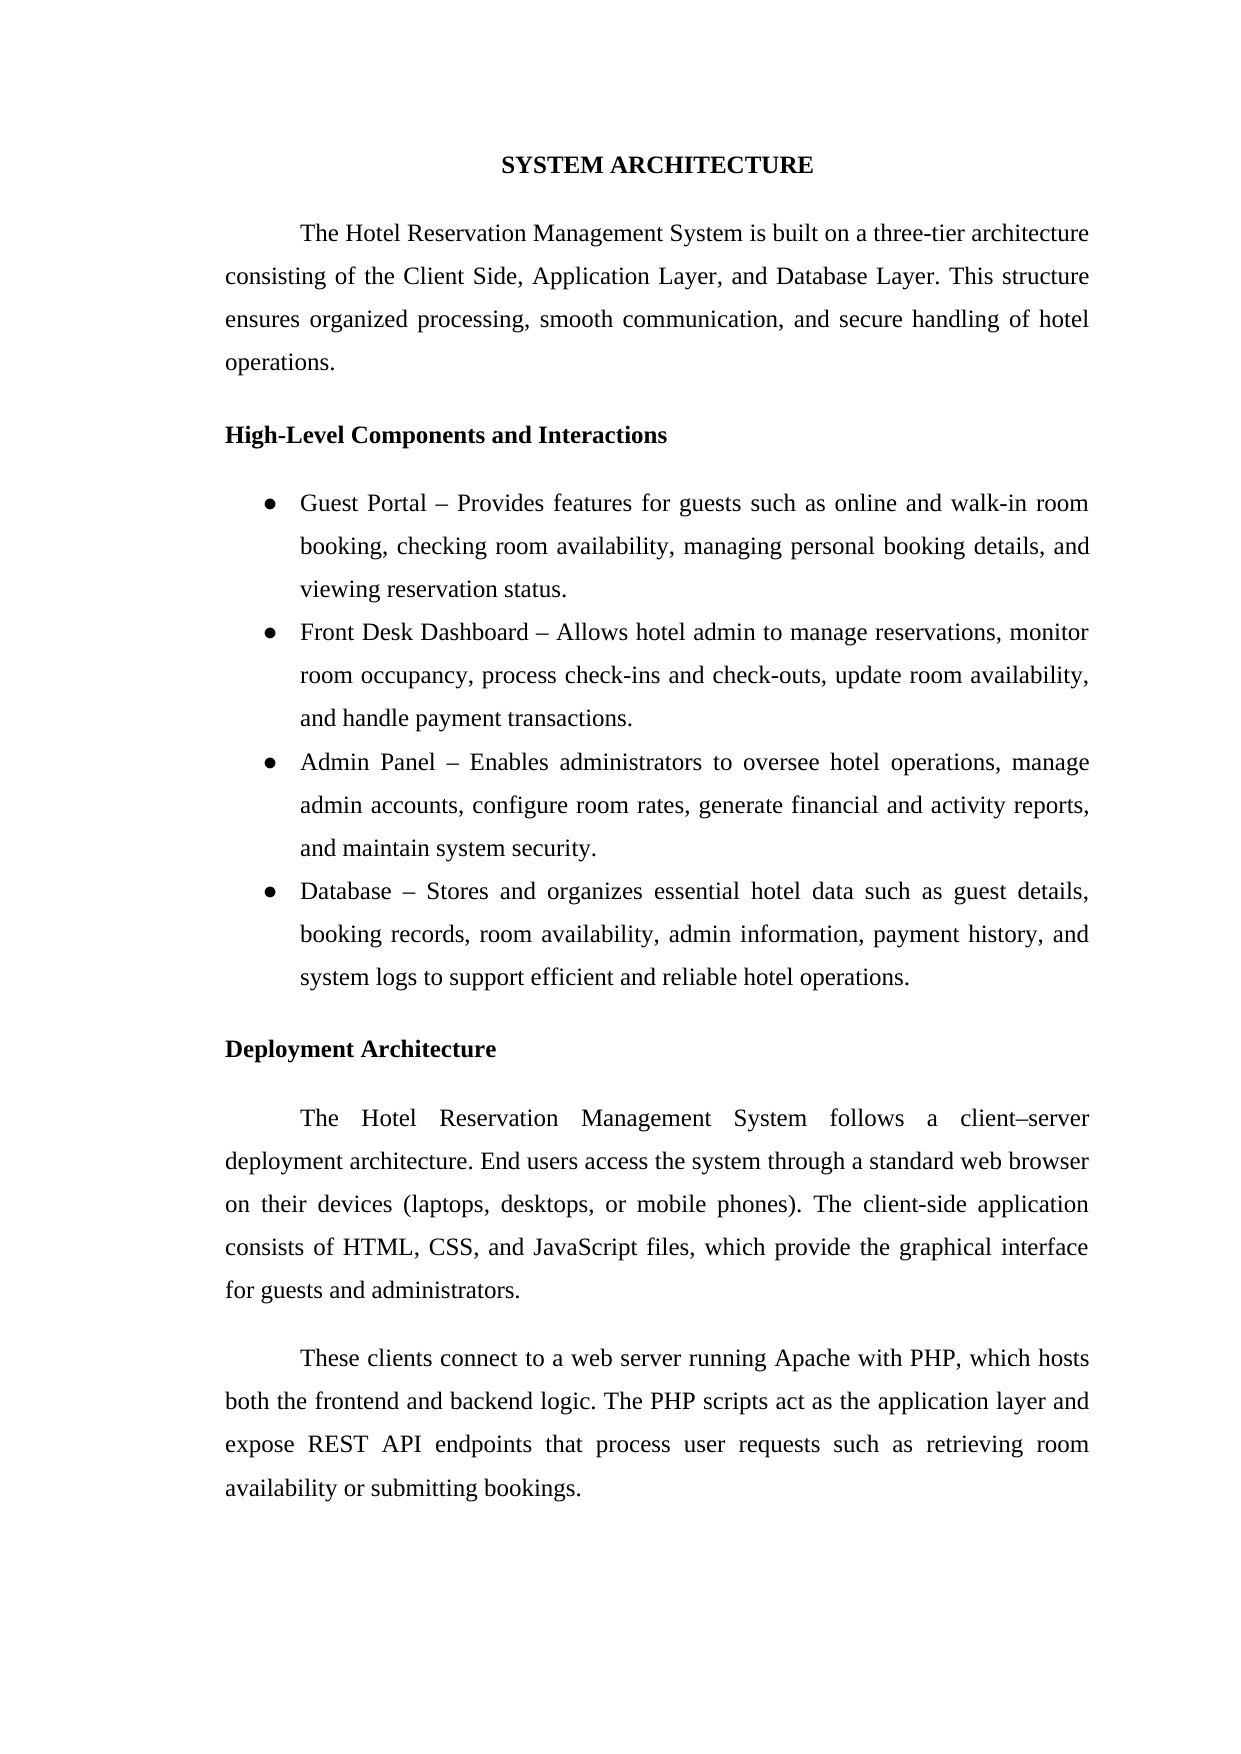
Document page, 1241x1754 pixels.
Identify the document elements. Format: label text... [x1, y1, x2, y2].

text These clients connect to a web server running Apache with PHP, which hosts both the frontend and backend logic. The PHP scripts act as the application layer and expose REST API endpoints that process user requests such as retrieving room availability or submitting bookings. [225, 1343, 1090, 1501]
list Admin Panel – Enables administrators to oversee hotel operations, manage admin accounts, configure room rates, generate financial and activity reports, and maintain system security. [262, 747, 1090, 862]
text Deployment Architecture [225, 1034, 1090, 1063]
text High-Level Components and Interactions [225, 420, 1090, 448]
list Front Desk Dashboard – Allows hotel admin to manage reservations, monitor room occupancy, process check-ins and check-outs, update room availability, and handle payment transactions. [262, 617, 1090, 732]
subtitle SYSTEM ARCHITECTURE [225, 150, 1090, 179]
list Database – Stores and organizes essential hotel data such as guest details, booking records, room availability, admin information, payment history, and system logs to support efficient and reliable hotel operations. [262, 876, 1090, 991]
list Guest Portal – Provides features for guests such as online and walk-in room booking, checking room availability, managing personal booking details, and viewing reservation status. [262, 488, 1090, 603]
text The Hotel Reservation Management System is built on a three-tier architecture consisting of the Client Side, Application Layer, and Database Layer. This structure ensures organized processing, smooth communication, and secure handling of hotel operations. [225, 218, 1090, 376]
text The Hotel Reservation Management System follows a client–server deployment architecture. End users access the system through a standard web browser on their devices (laptops, desktops, or mobile phones). The client-side application consists of HTML, CSS, and JavaScript files, which provide the graphical interface for guests and administrators. [225, 1103, 1090, 1304]
